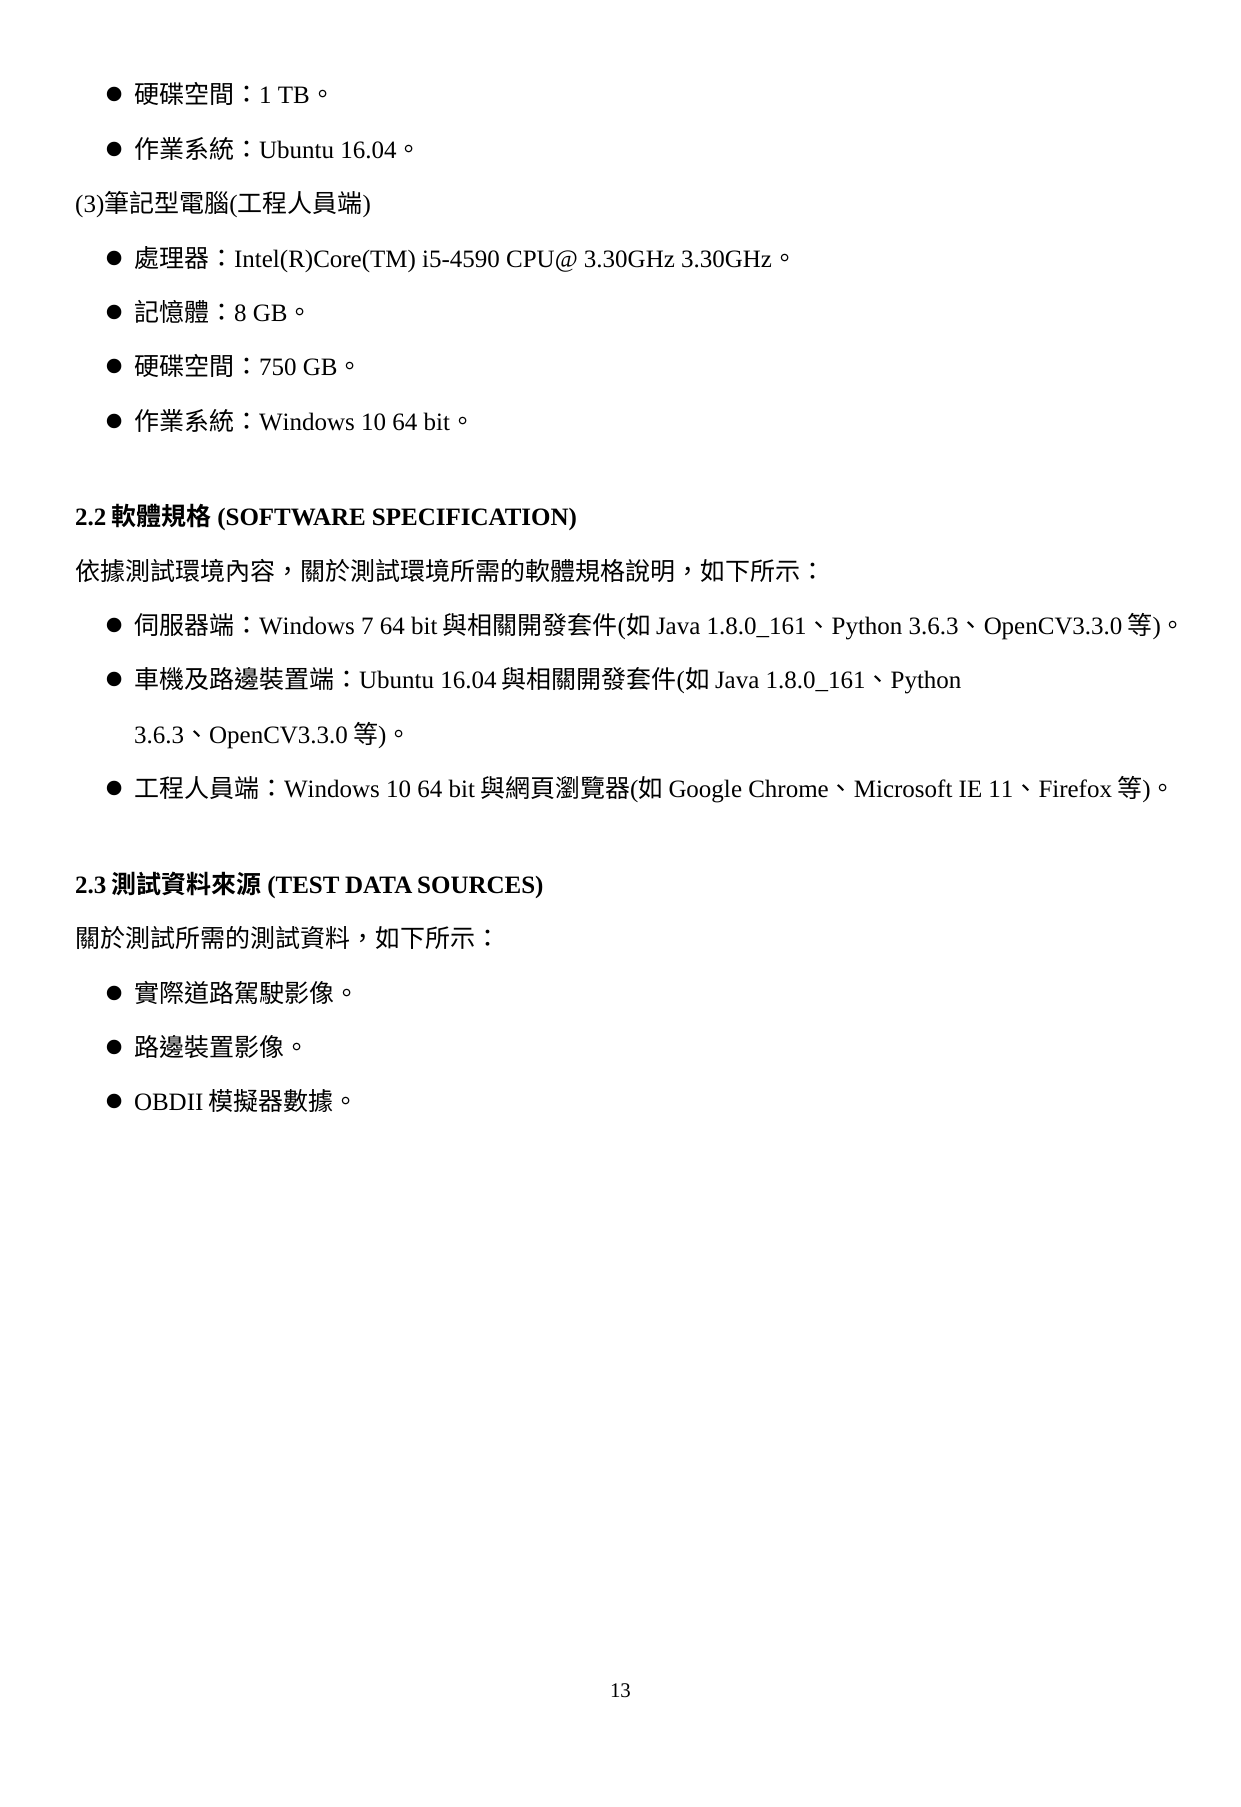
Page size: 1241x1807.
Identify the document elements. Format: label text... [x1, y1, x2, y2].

list 硬碟空間：750 GB。 [104, 347, 1165, 383]
subtitle 2.2軟體規格 (SOFTWARE SPECIFICATION) [75, 497, 1165, 533]
list 實際道路駕駛影像。 [104, 973, 1165, 1009]
text 依據測試環境內容，關於測試環境所需的軟體規格說明，如下所示： [75, 551, 1165, 587]
list 作業系統：Ubuntu 16.04。 [104, 129, 1165, 166]
list 路邊裝置影像。 [104, 1027, 1165, 1064]
text (3)筆記型電腦(工程人員端) [75, 184, 1165, 220]
subtitle 2.3測試資料來源 (TEST DATA SOURCES) [75, 864, 1165, 901]
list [104, 238, 1165, 274]
list 車機及路邊裝置端：Ubuntu 16.04與相關開發套件(如Java 1.8.0_161、Python 3.6.3、OpenCV3.3.0等)。 [104, 660, 1165, 751]
list 工程人員端：Windows 10 64 bit與網頁瀏覽器(如Google Chrome、Microsoft IE 11、Firefox等)。 [104, 769, 1165, 805]
list 硬碟空間：1 TB。 [104, 75, 1165, 111]
list 記憶體：8 GB。 [104, 292, 1165, 329]
list OBDII模擬器數據。 [104, 1082, 1165, 1118]
text 關於測試所需的測試資料，如下所示： [75, 919, 1165, 955]
list 伺服器端：Windows 7 64 bit與相關開發套件(如Java 1.8.0_161、Python 3.6.3、OpenCV3.3.0等)。 [104, 606, 1165, 642]
list 作業系統：Windows 10 64 bit。 [104, 401, 1165, 437]
